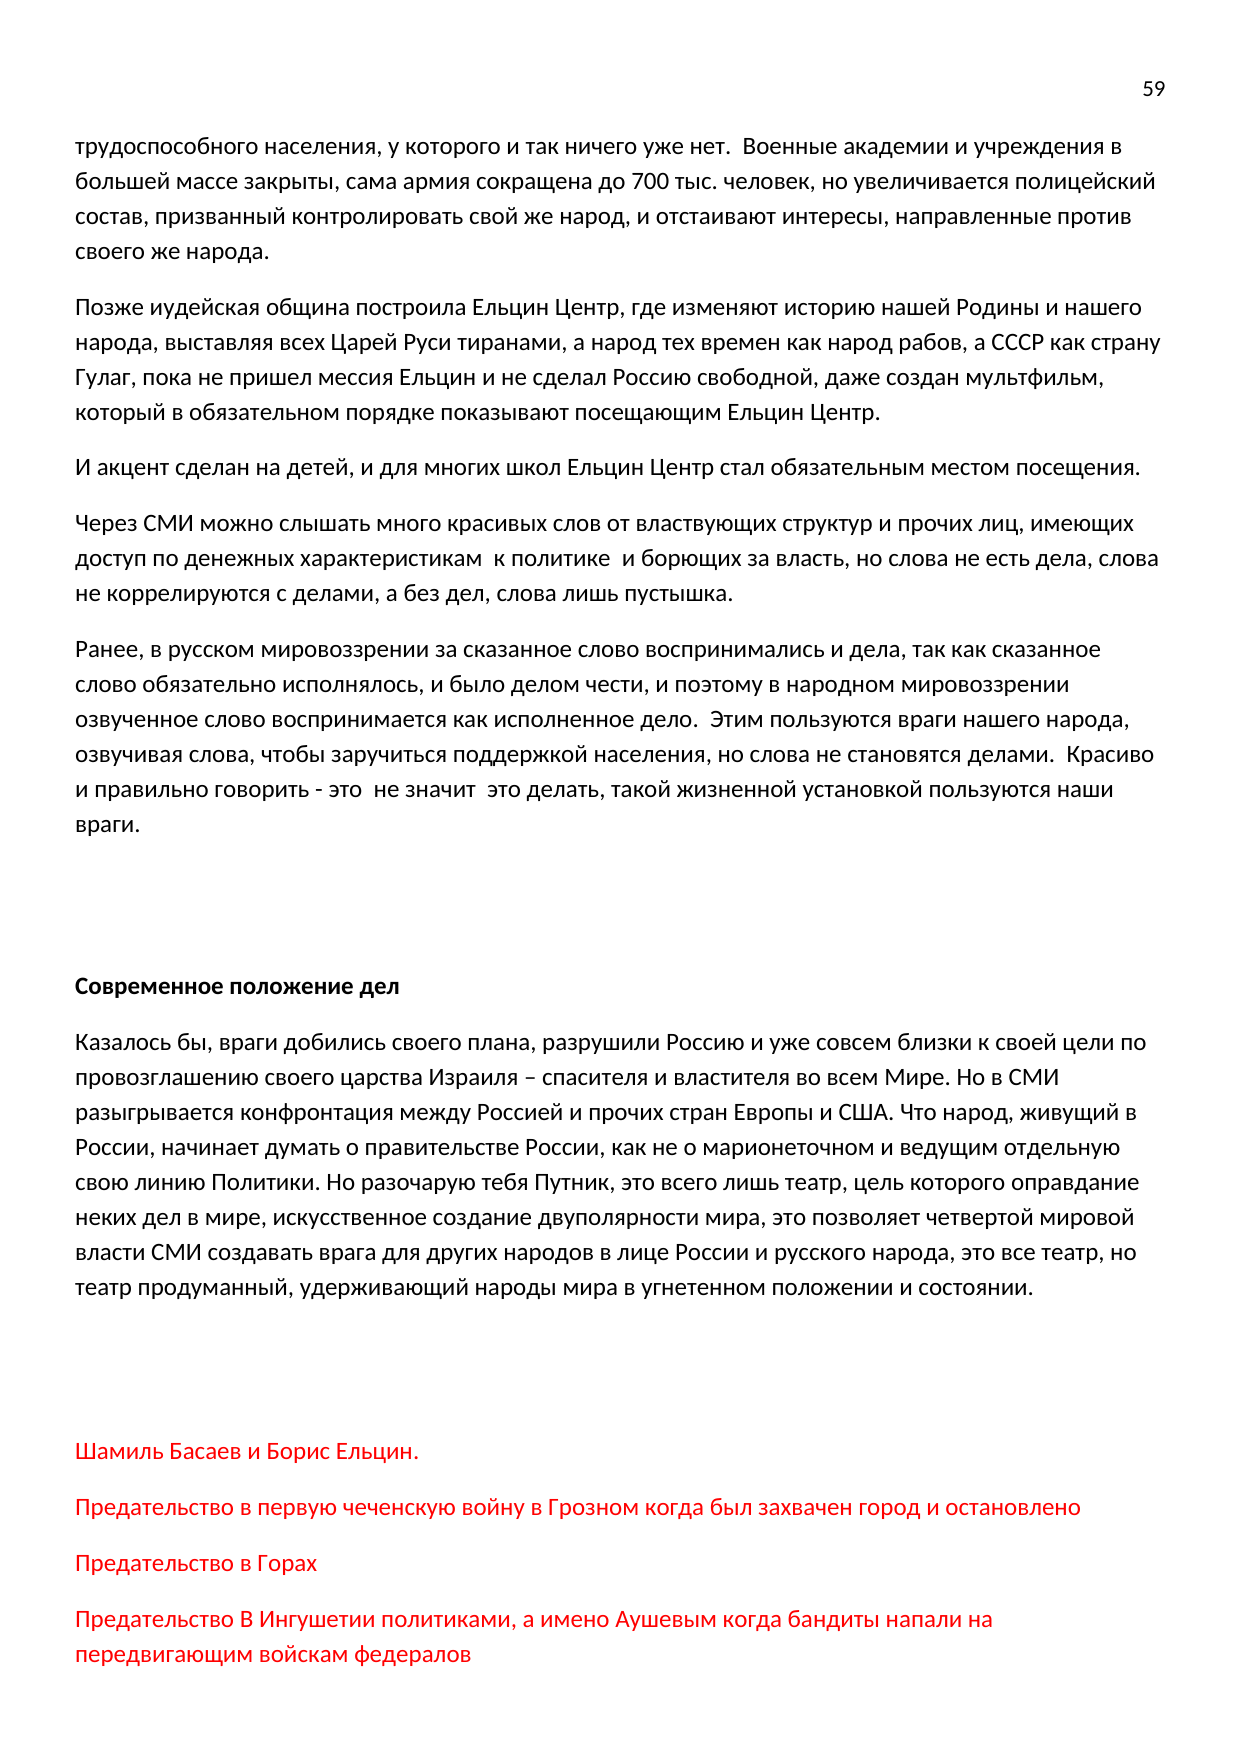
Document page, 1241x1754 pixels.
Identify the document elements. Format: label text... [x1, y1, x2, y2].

text Через СМИ можно слышать много красивых слов от властвующих структур и прочих лиц, имеющих доступ по денежных характеристикам к политике и борющих за власть, но слова не есть дела, слова не коррелируются с делами, а без дел, слова лишь пустышка. [75, 507, 1165, 608]
text Шамиль Басаев и Борис Ельцин. [75, 1436, 1165, 1466]
text Казалось бы, враги добились своего плана, разрушили Россию и уже совсем близки к своей цели по провозглашению своего царства Израиля – спасителя и властителя во всем Мире. Но в СМИ разыгрывается конфронтация между Россией и прочих стран Европы и США. Что народ, живущий в России, начинает думать о правительстве России, как не о марионеточном и ведущим отдельную свою линию Политики. Но разочарую тебя Путник, это всего лишь театр, цель которого оправдание неких дел в мире, искусственное создание двуполярности мира, это позволяет четвертой мировой власти СМИ создавать врага для других народов в лице России и русского народа, это все театр, но театр продуманный, удерживающий народы мира в угнетенном положении и состоянии. [75, 1026, 1165, 1301]
text И акцент сделан на детей, и для многих школ Ельцин Центр стал обязательным местом посещения. [75, 451, 1165, 482]
text Современное положение дел [75, 970, 1165, 1001]
text Позже иудейская община построила Ельцин Центр, где изменяют историю нашей Родины и нашего народа, выставляя всех Царей Руси тиранами, а народ тех времен как народ рабов, а СССР как страну Гулаг, пока не пришел мессия Ельцин и не сделал Россию свободной, даже создан мультфильм, который в обязательном порядке показывают посещающим Ельцин Центр. [75, 291, 1165, 426]
text Предательство В Ингушетии политиками, а имено Аушевым когда бандиты напали на передвигающим войскам федералов [75, 1603, 1165, 1668]
text Предательство в Горах [75, 1547, 1165, 1578]
text Предательство в первую чеченскую войну в Грозном когда был захвачен город и остановлено [75, 1491, 1165, 1522]
text Ранее, в русском мировоззрении за сказанное слово воспринимались и дела, так как сказанное слово обязательно исполнялось, и было делом чести, и поэтому в народном мировоззрении озвученное слово воспринимается как исполненное дело. Этим пользуются враги нашего народа, озвучивая слова, чтобы заручиться поддержкой населения, но слова не становятся делами. Красиво и правильно говорить - это не значит это делать, такой жизненной установкой пользуются наши враги. [75, 633, 1165, 839]
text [75, 130, 1165, 265]
